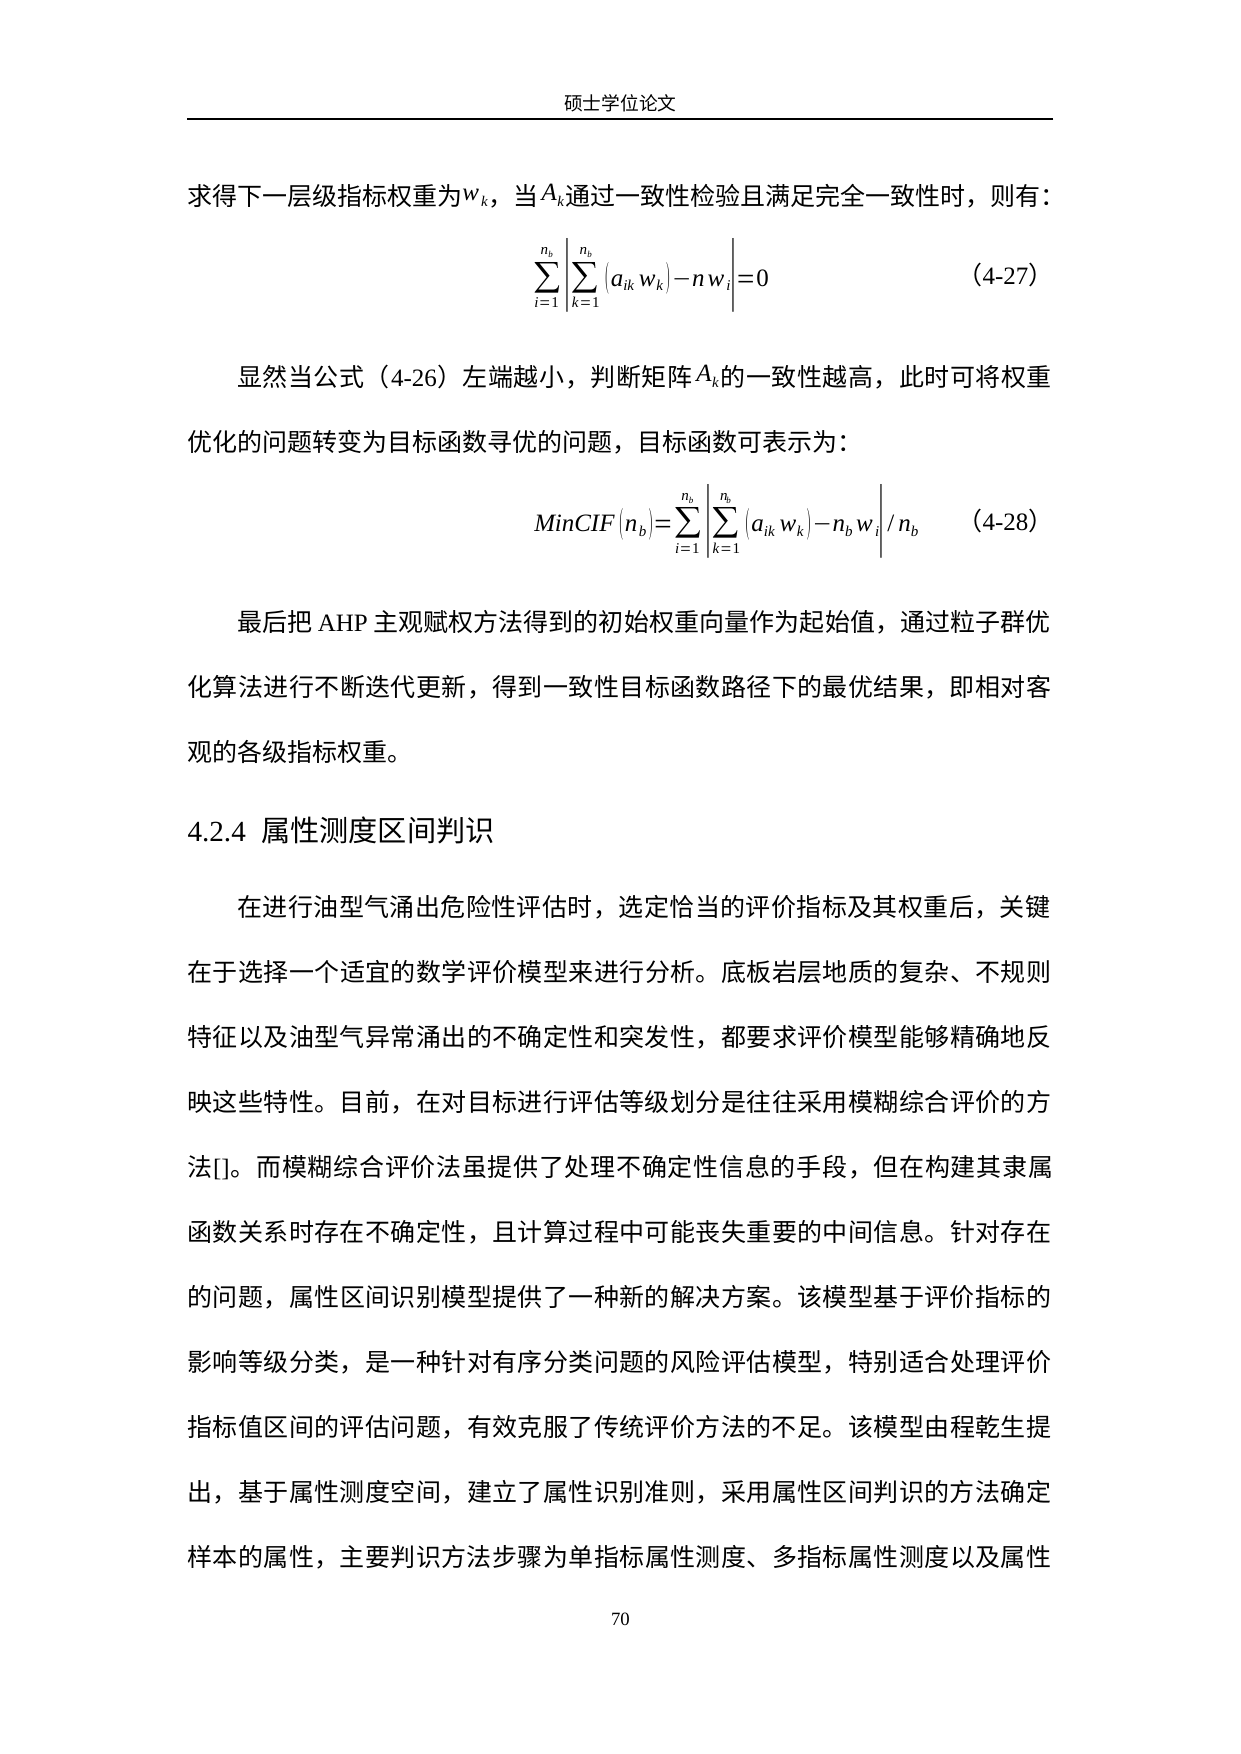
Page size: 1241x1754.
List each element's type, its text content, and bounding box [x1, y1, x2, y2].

text 最后把AHP主观赋权方法得到的初始权重向量作为起始值，通过粒子群优化算法进行不断迭代更新，得到一致性目标函数路径下的最优结果，即相对客观的各级指标权重。 [187, 588, 1053, 783]
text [187, 162, 1053, 227]
list 属性测度区间判识 [187, 796, 1053, 861]
text 显然当公式（4-26）左端越小，判断矩阵的一致性越高，此时可将权重优化的问题转变为目标函数寻优的问题，目标函数可表示为： [187, 343, 1053, 473]
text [187, 873, 1053, 1588]
